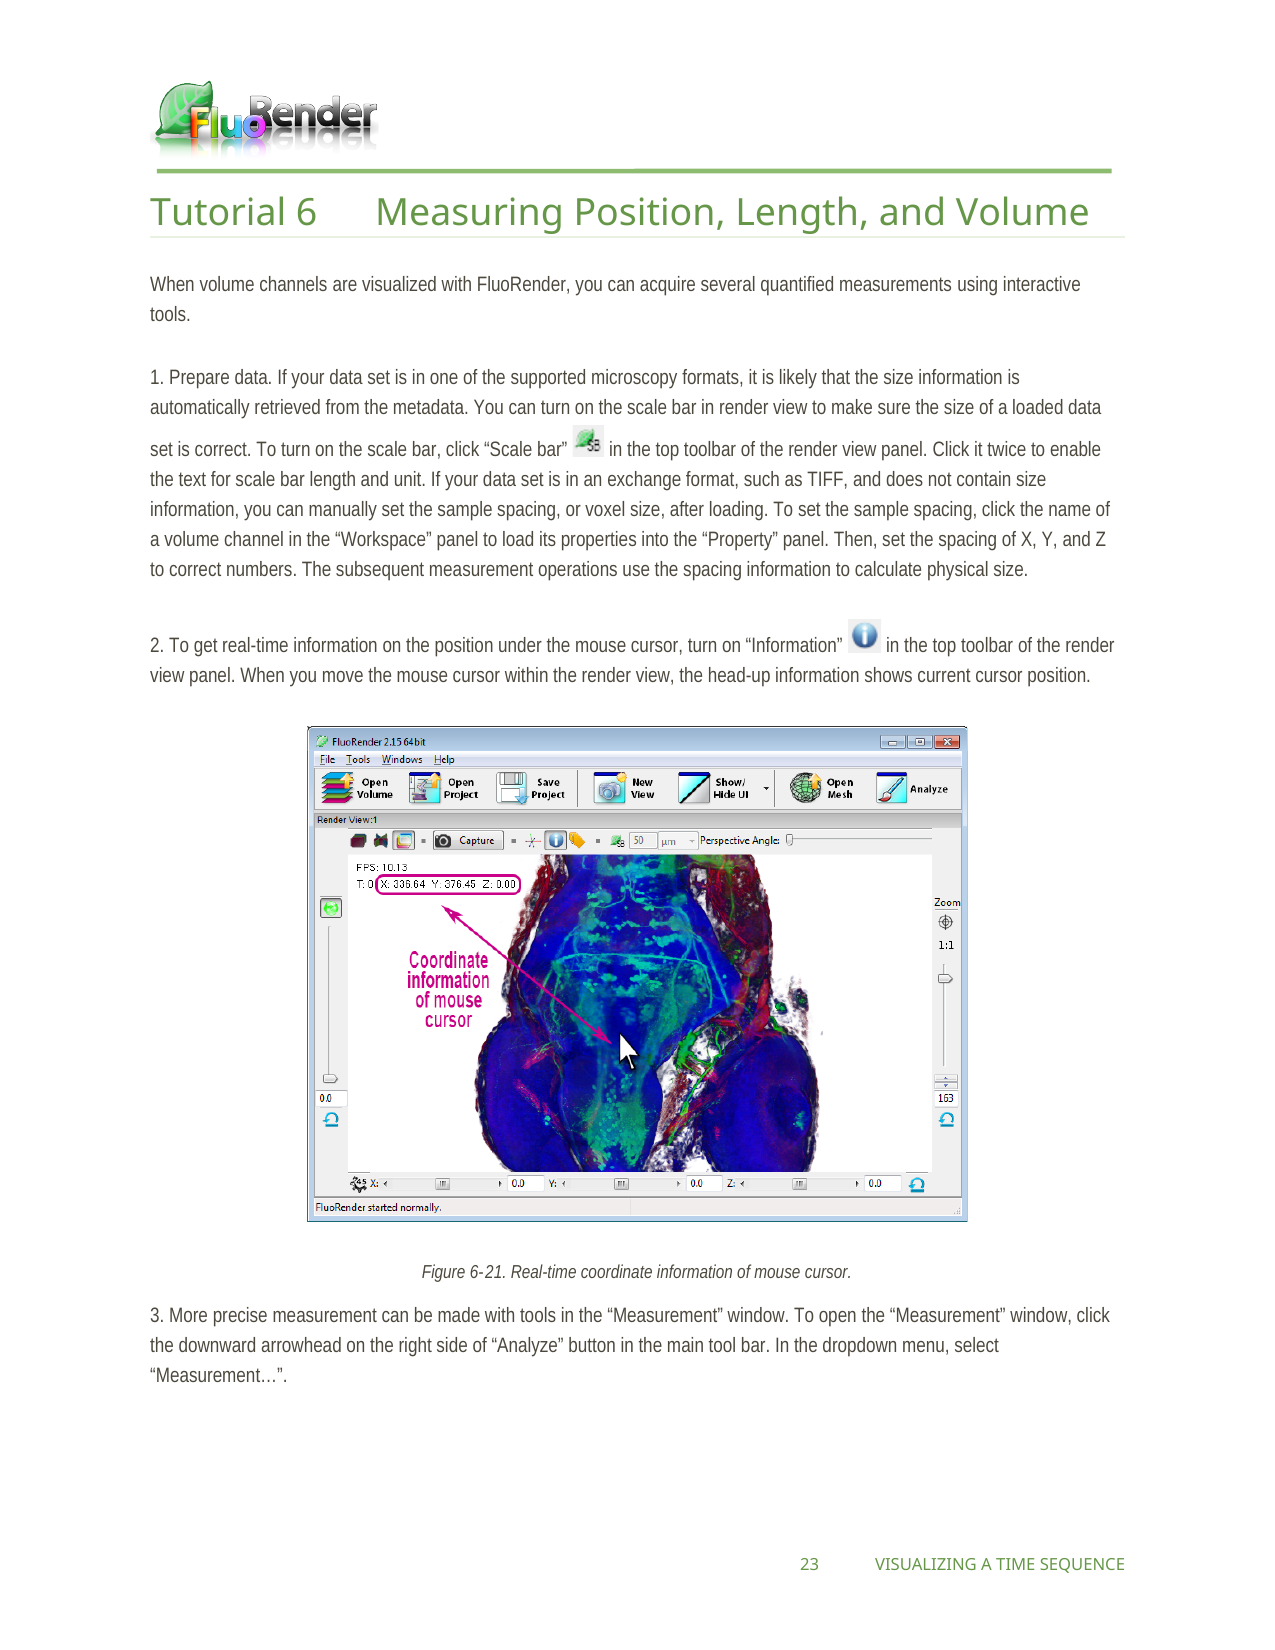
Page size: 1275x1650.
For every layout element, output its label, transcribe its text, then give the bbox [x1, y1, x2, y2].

picture [572, 425, 605, 457]
text 2. To get real-time information on the position under the mouse cursor, turn on “Information” in the top toolbar of the render view panel. When you move the mouse cursor within the render view, the head-up information shows current cursor position. [150, 620, 1125, 687]
picture [848, 619, 882, 653]
picture [307, 726, 968, 1222]
subtitle Measuring Position, Length, and Volume [150, 185, 1125, 236]
text When volume channels are visualized with FluoRender, you can acquire several quantified measurements using interactive tools. [150, 272, 1125, 326]
text 1. Prepare data. If your data set is in one of the supported microscopy formats, it is likely that the size information is automatically retrieved from the metadata. You can turn on the scale bar in render view to make sure the size of a loaded data set is correct. To turn on the scale bar, click “Scale bar” in the top toolbar of the render view panel. Click it twice to enable the text for scale bar length and unit. If your data set is in an exchange format, such as TIFF, and does not contain size information, you can manually set the sample spacing, or voxel size, after loading. To set the sample spacing, click the name of a volume channel in the “Workspace” panel to load its properties into the “Property” panel. Then, set the spacing of X, Y, and Z to correct numbers. The subsequent measurement operations use the spacing information to calculate physical size. [150, 365, 1125, 581]
text 3. More precise measurement can be made with tools in the “Measurement” window. To open the “Measurement” window, click the downward arrowhead on the right side of “Analyze” button in the main tool bar. In the dropdown menu, select “Measurement…”. [150, 1303, 1125, 1387]
picture [150, 75, 379, 162]
